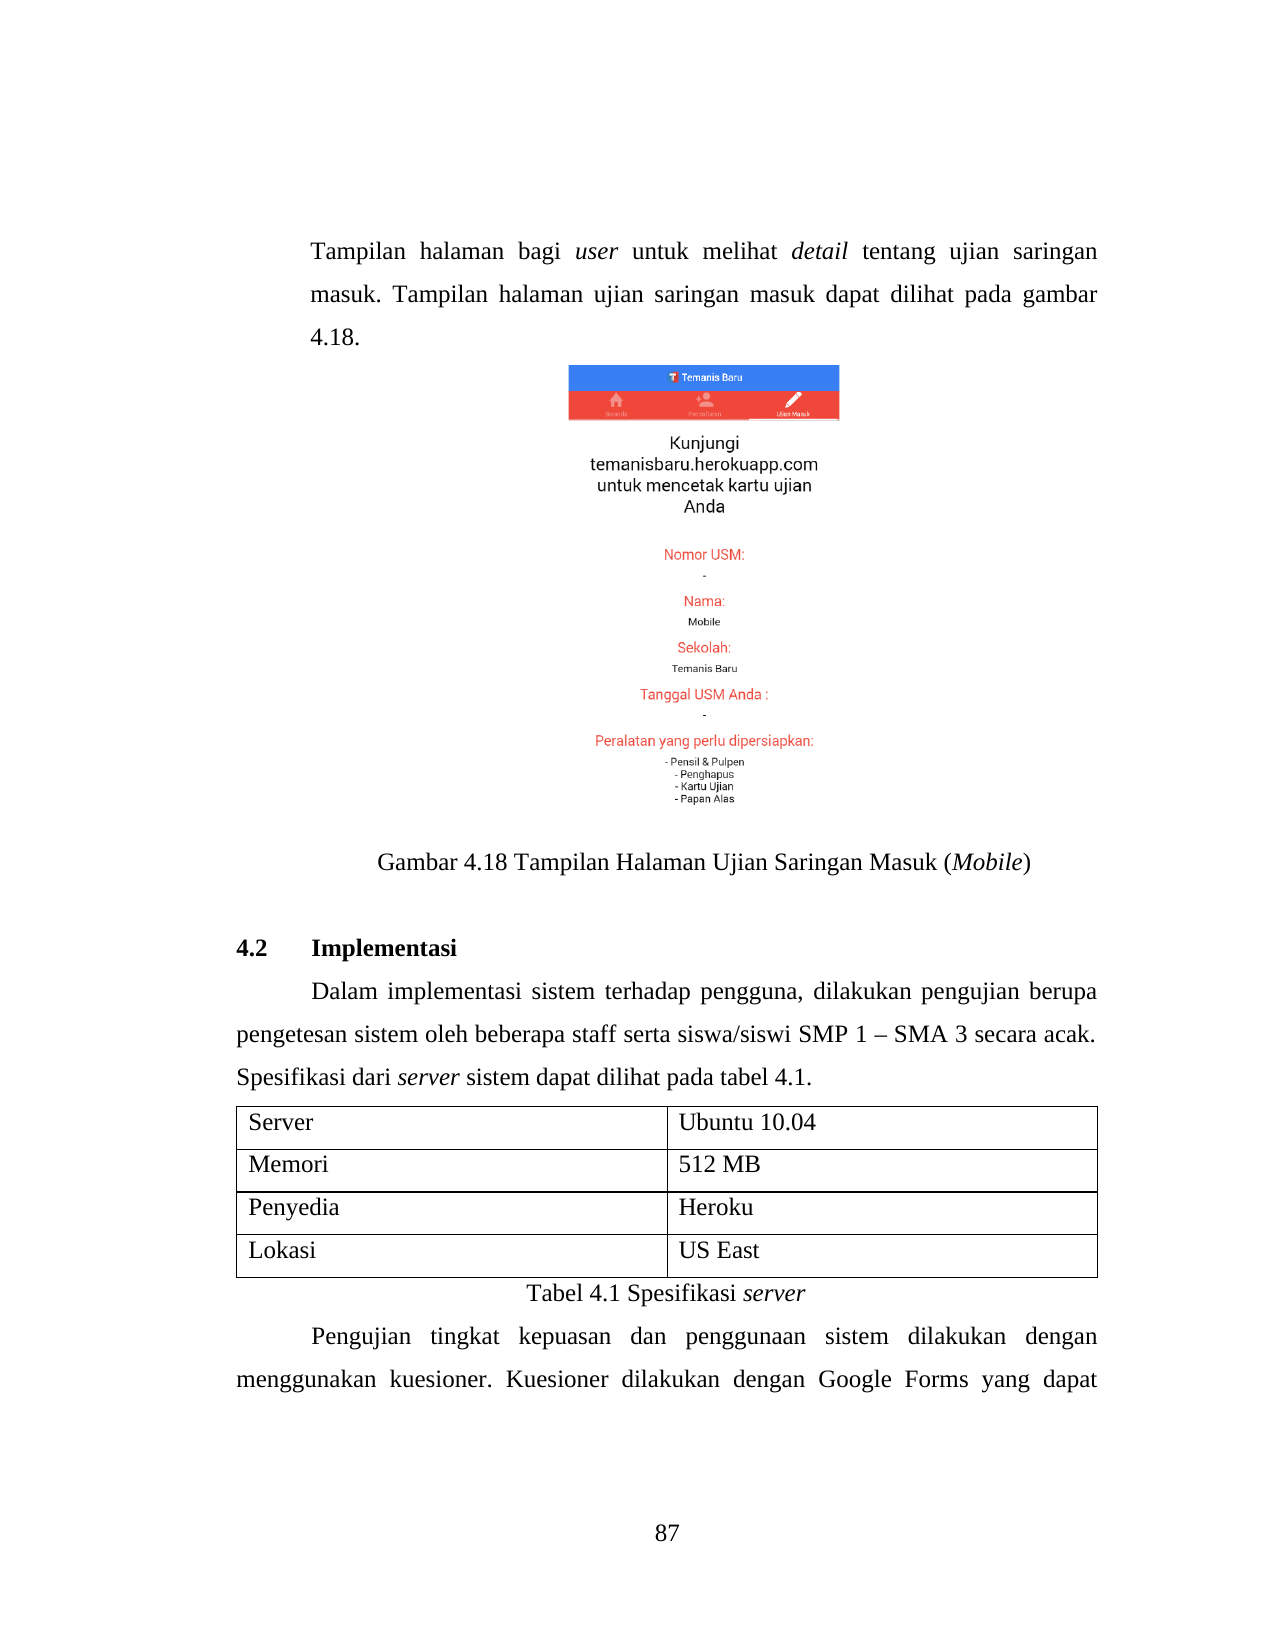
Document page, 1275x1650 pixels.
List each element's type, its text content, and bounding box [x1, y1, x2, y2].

table_cell Heroku [668, 1193, 1097, 1234]
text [236, 1321, 1098, 1393]
text 4.2 Implementasi [236, 933, 1098, 962]
text Dalam implementasi sistem terhadap pengguna, dilakukan pengujian berupa pengetesan sistem oleh beberapa staff serta siswa/siswi SMP 1 – SMA 3 secara acak. Spesifikasi dari server sistem dapat dilihat pada tabel 4.1. [236, 976, 1098, 1091]
table_cell Memori [237, 1150, 667, 1191]
table_cell US East [668, 1235, 1097, 1277]
table_cell 512 MB [668, 1150, 1097, 1191]
table_cell Penyedia [237, 1193, 667, 1234]
picture [568, 365, 840, 833]
table_header Ubuntu 10.04 [668, 1107, 1097, 1148]
table_cell Lokasi [237, 1235, 667, 1277]
table_header Server [237, 1107, 667, 1148]
list Gambar 4.18 Tampilan Halaman Ujian Saringan Masuk (Mobile) [310, 847, 1098, 876]
list Tampilan halaman bagi user untuk melihat detail tentang ujian saringan masuk. Tampilan halaman ujian saringan masuk dapat dilihat pada gambar 4.18. [310, 236, 1098, 351]
text Tabel 4.1 Spesifikasi server [236, 1278, 1098, 1307]
